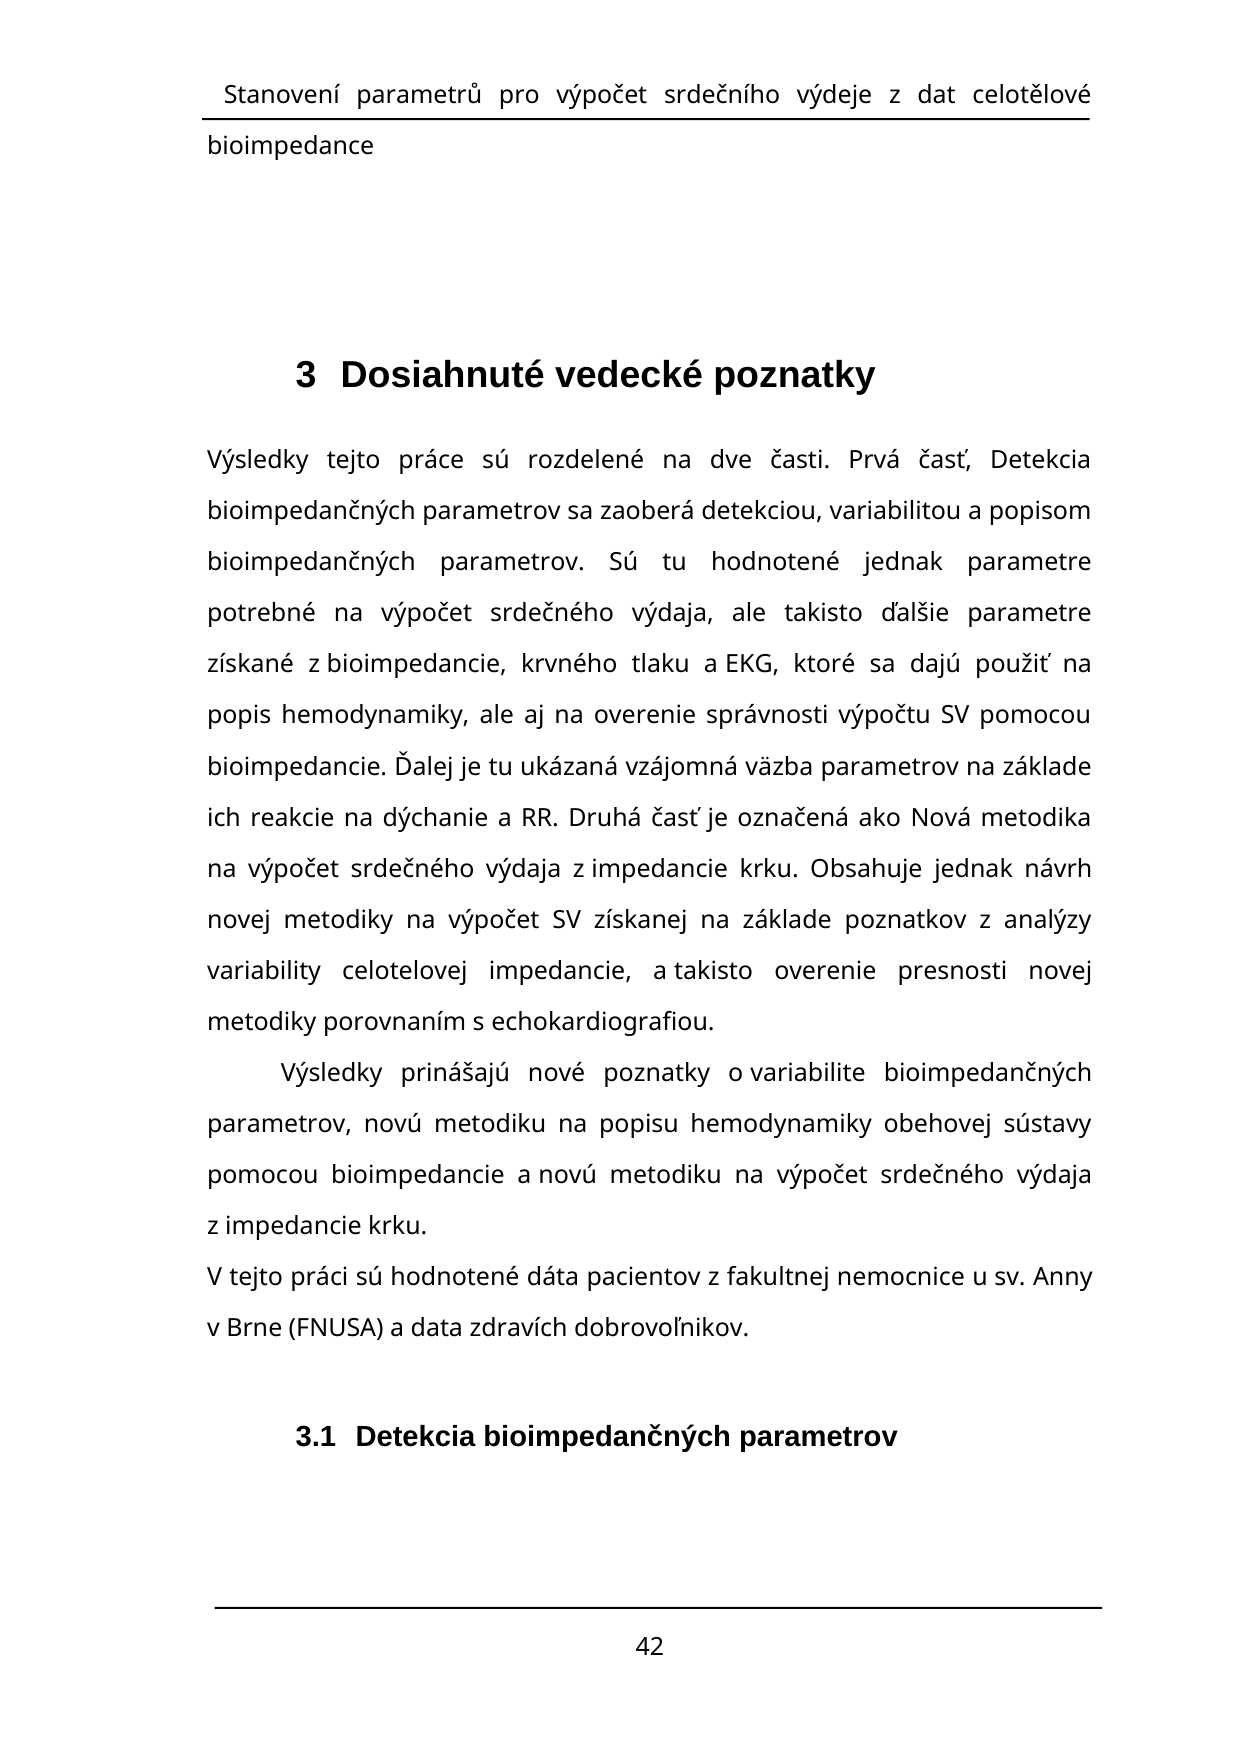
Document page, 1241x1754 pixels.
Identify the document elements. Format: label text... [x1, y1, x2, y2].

text Výsledky prinášajú nové poznatky o variabilite bioimpedančných parametrov, novú metodiku na popisu hemodynamiky obehovej sústavy pomocou bioimpedancie a novú metodiku na výpočet srdečného výdaja z impedancie krku. [207, 1054, 1092, 1242]
text V tejto práci sú hodnotené dáta pacientov z fakultnej nemocnice u sv. Anny v Brne (FNUSA) a data zdravích dobrovoľnikov. [207, 1258, 1092, 1344]
subtitle Dosiahnuté vedecké poznatky [295, 352, 1092, 395]
subtitle Detekcia bioimpedančných parametrov [295, 1419, 1092, 1453]
text Výsledky tejto práce sú rozdelené na dve časti. Prvá časť, Detekcia bioimpedančných parametrov sa zaoberá detekciou, variabilitou a popisom bioimpedančných parametrov. Sú tu hodnotené jednak parametre potrebné na výpočet srdečného výdaja, ale takisto ďalšie parametre získané z bioimpedancie, krvného tlaku a EKG, ktoré sa dajú použiť na popis hemodynamiky, ale aj na overenie správnosti výpočtu SV pomocou bioimpedancie. Ďalej je tu ukázaná vzájomná väzba parametrov na základe ich reakcie na dýchanie a RR. Druhá časť je označená ako Nová metodika na výpočet srdečného výdaja z impedancie krku. Obsahuje jednak návrh novej metodiky na výpočet SV získanej na základe poznatkov z analýzy variability celotelovej impedancie, a takisto overenie presnosti novej metodiky porovnaním s echokardiografiou. [207, 442, 1092, 1037]
